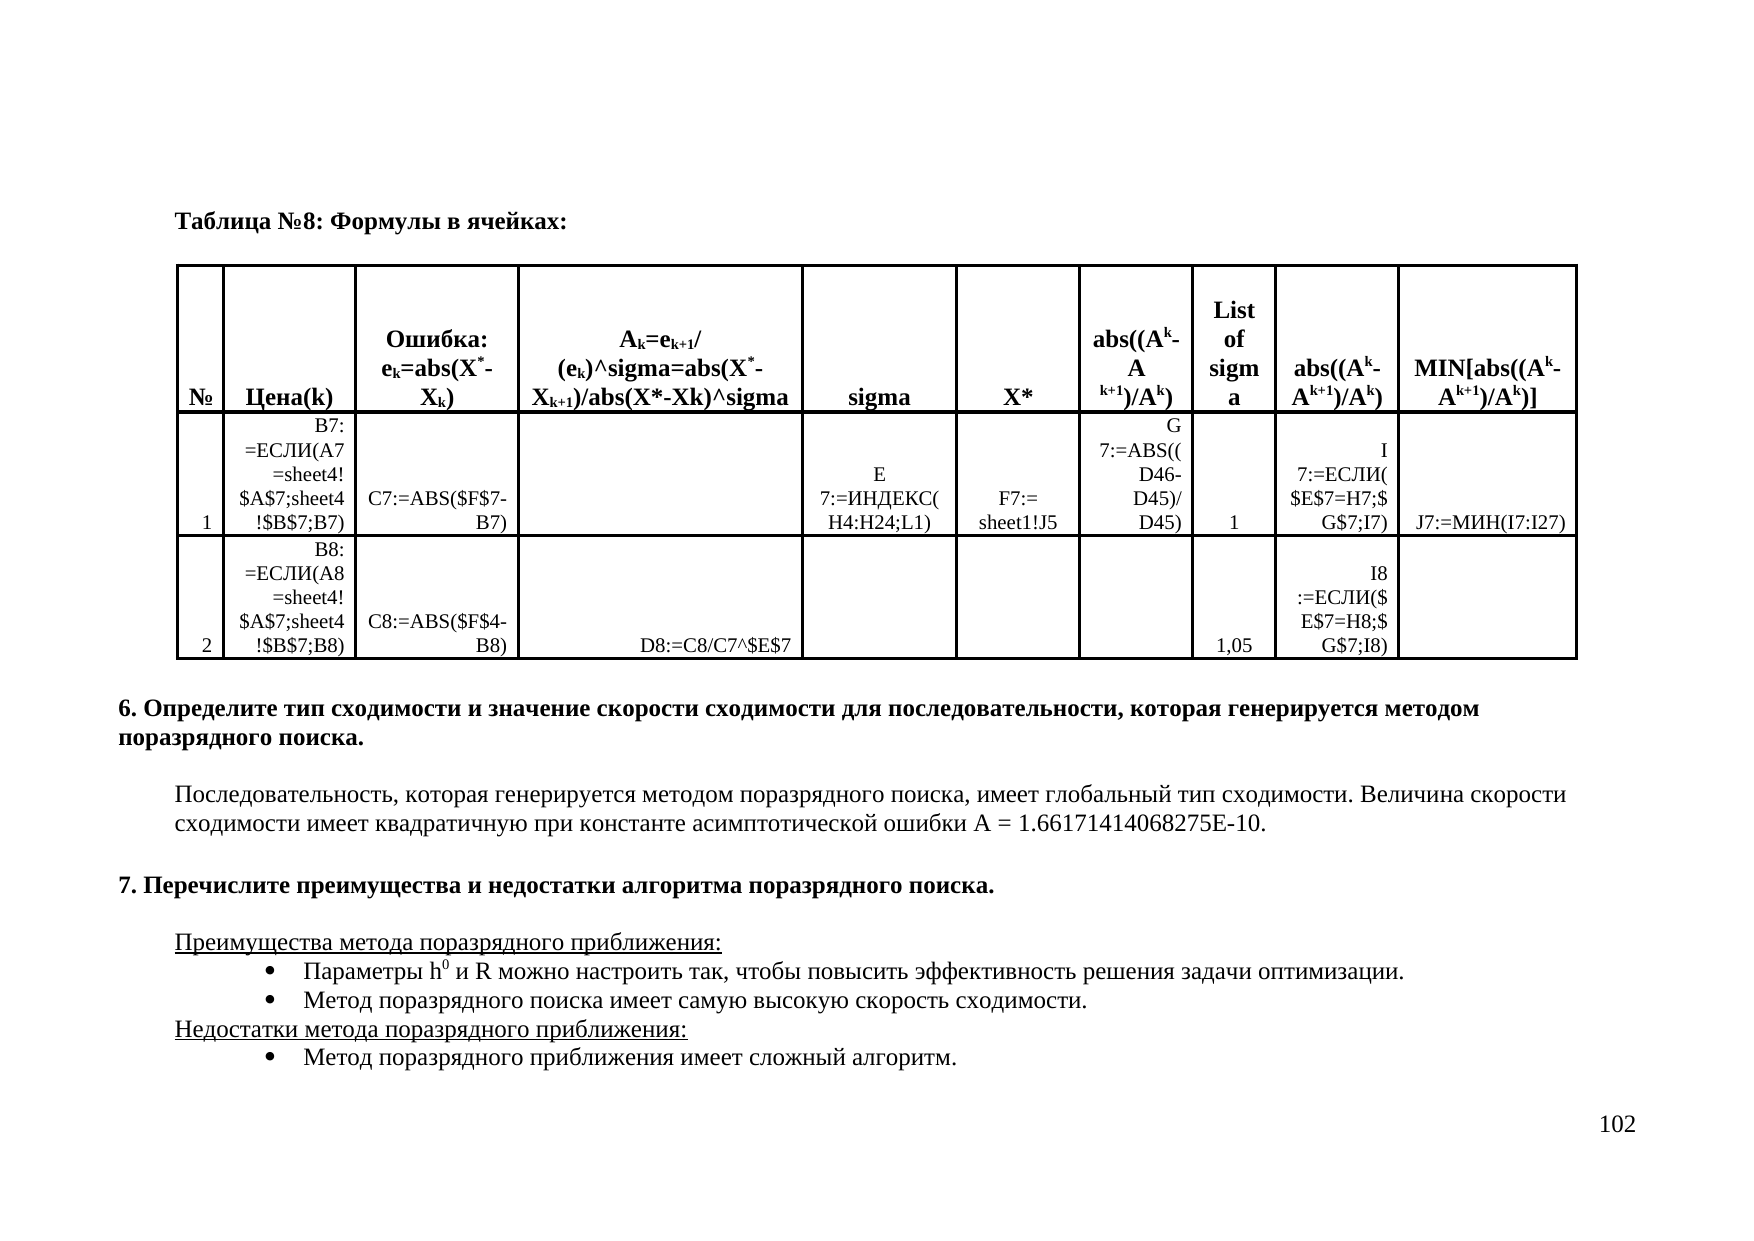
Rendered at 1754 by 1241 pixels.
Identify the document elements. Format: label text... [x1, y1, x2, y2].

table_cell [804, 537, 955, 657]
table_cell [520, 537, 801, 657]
text Преимущества метода поразрядного приближения: [174, 927, 1636, 956]
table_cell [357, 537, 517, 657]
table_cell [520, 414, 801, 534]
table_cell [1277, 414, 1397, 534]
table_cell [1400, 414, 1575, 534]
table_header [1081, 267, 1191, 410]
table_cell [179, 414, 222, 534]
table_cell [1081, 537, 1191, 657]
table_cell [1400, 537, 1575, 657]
text Недостатки метода поразрядного приближения: [174, 1014, 1636, 1042]
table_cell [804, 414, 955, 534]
subtitle 6. Определите тип сходимости и значение скорости сходимости для последовательности, которая генерируется методом поразрядного поиска. [118, 693, 1636, 751]
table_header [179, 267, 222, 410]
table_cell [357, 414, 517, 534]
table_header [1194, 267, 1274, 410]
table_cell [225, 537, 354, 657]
list Параметры h0 и R можно настроить так, чтобы повысить эффективность решения задачи оптимизации. [266, 956, 1636, 985]
list Метод поразрядного поиска имеет самую высокую скорость сходимости. [266, 985, 1636, 1014]
text Таблица №8: Формулы в ячейках: [174, 206, 1636, 235]
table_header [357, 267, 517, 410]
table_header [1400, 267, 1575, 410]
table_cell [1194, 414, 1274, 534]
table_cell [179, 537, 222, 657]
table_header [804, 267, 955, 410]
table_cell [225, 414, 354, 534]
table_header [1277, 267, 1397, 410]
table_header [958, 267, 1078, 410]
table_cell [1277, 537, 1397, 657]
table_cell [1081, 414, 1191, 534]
text Последовательность, которая генерируется методом поразрядного поиска, имеет глобальный тип сходимости. Величина скорости сходимости имеет квадратичную при константе асимптотической ошибки А = 1.66171414068275E-10. [174, 779, 1636, 837]
subtitle 7. Перечислите преимущества и недостатки алгоритма поразрядного поиска. [118, 870, 1636, 899]
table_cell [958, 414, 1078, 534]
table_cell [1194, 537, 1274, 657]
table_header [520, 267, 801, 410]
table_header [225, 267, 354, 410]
list Метод поразрядного приближения имеет сложный алгоритм. [266, 1042, 1636, 1071]
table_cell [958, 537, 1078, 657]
